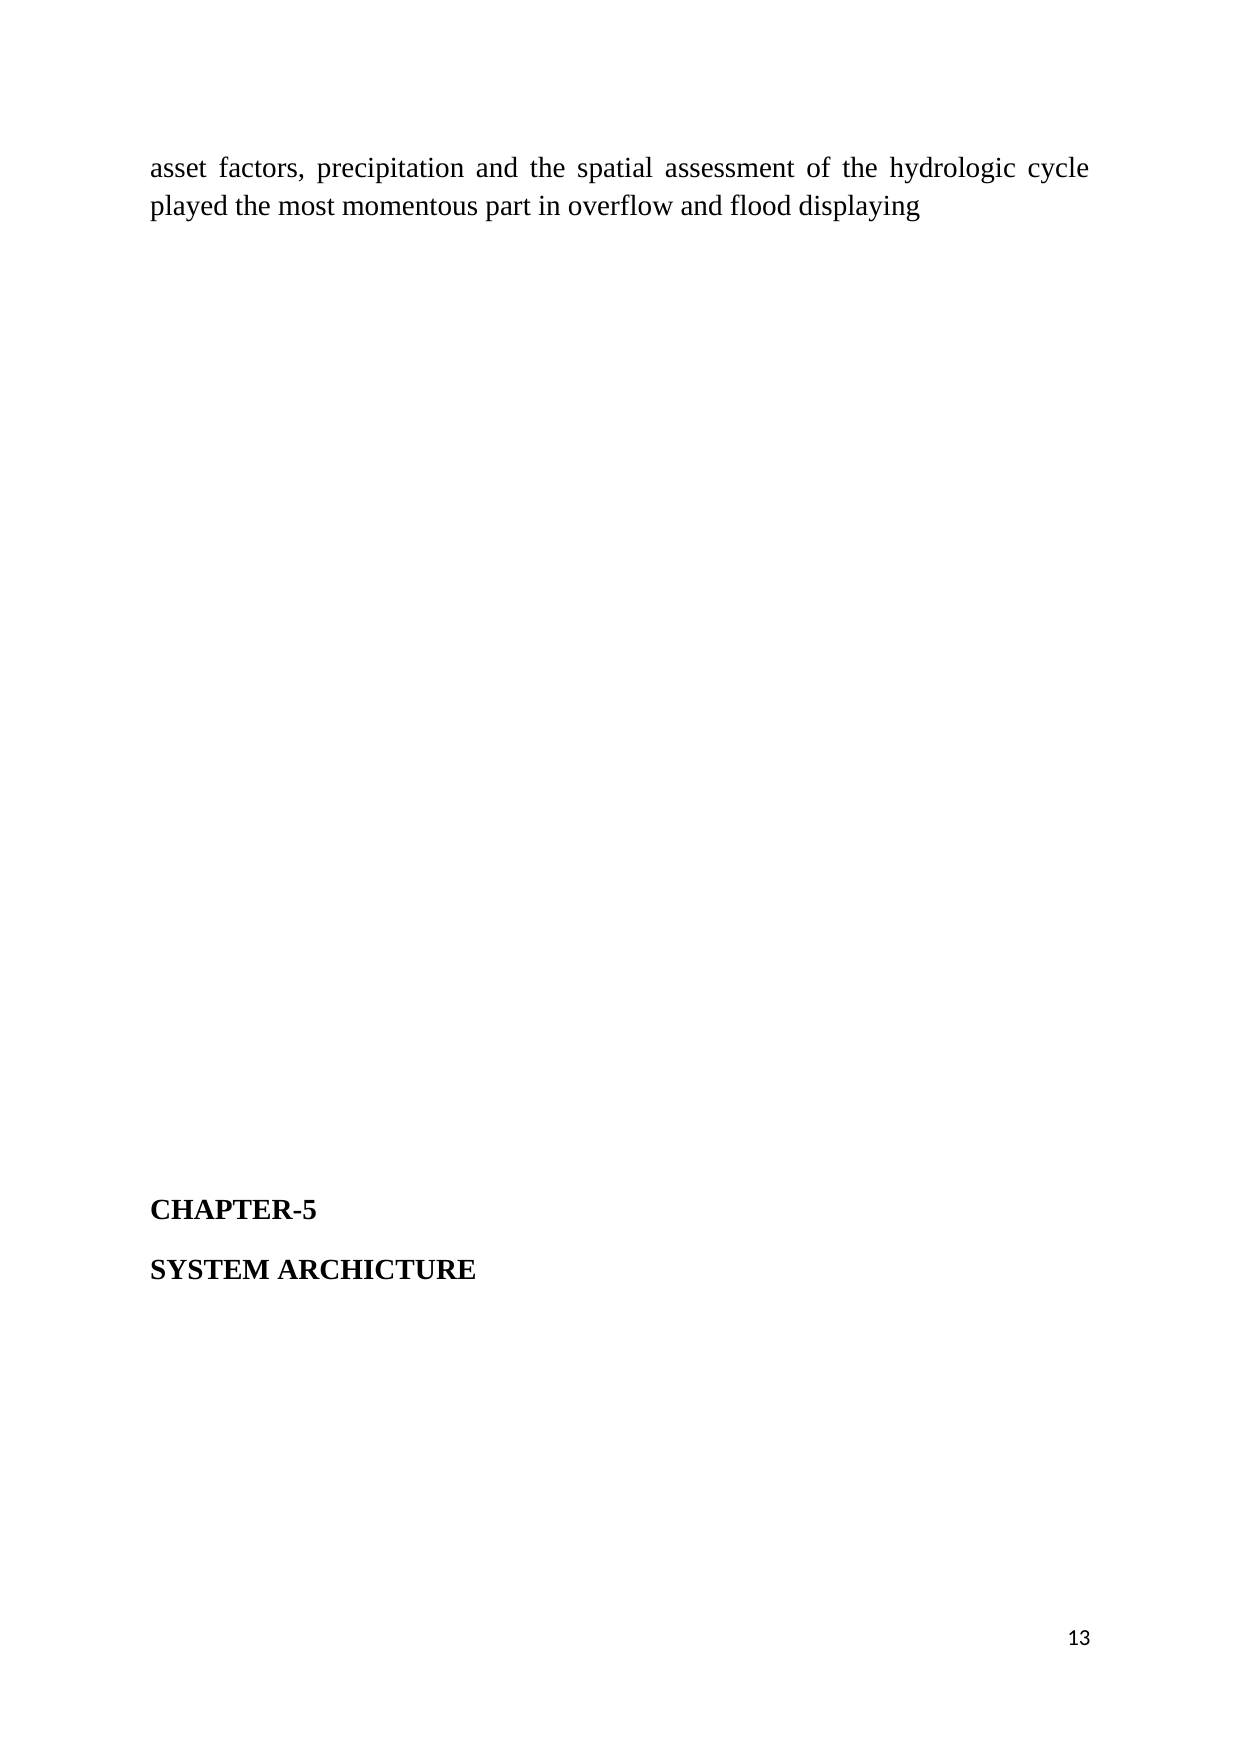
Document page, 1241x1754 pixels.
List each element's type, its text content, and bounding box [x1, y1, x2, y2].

text SYSTEM ARCHICTURE [150, 1252, 1090, 1285]
text CHAPTER-5 [150, 1192, 1090, 1226]
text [150, 150, 1090, 222]
